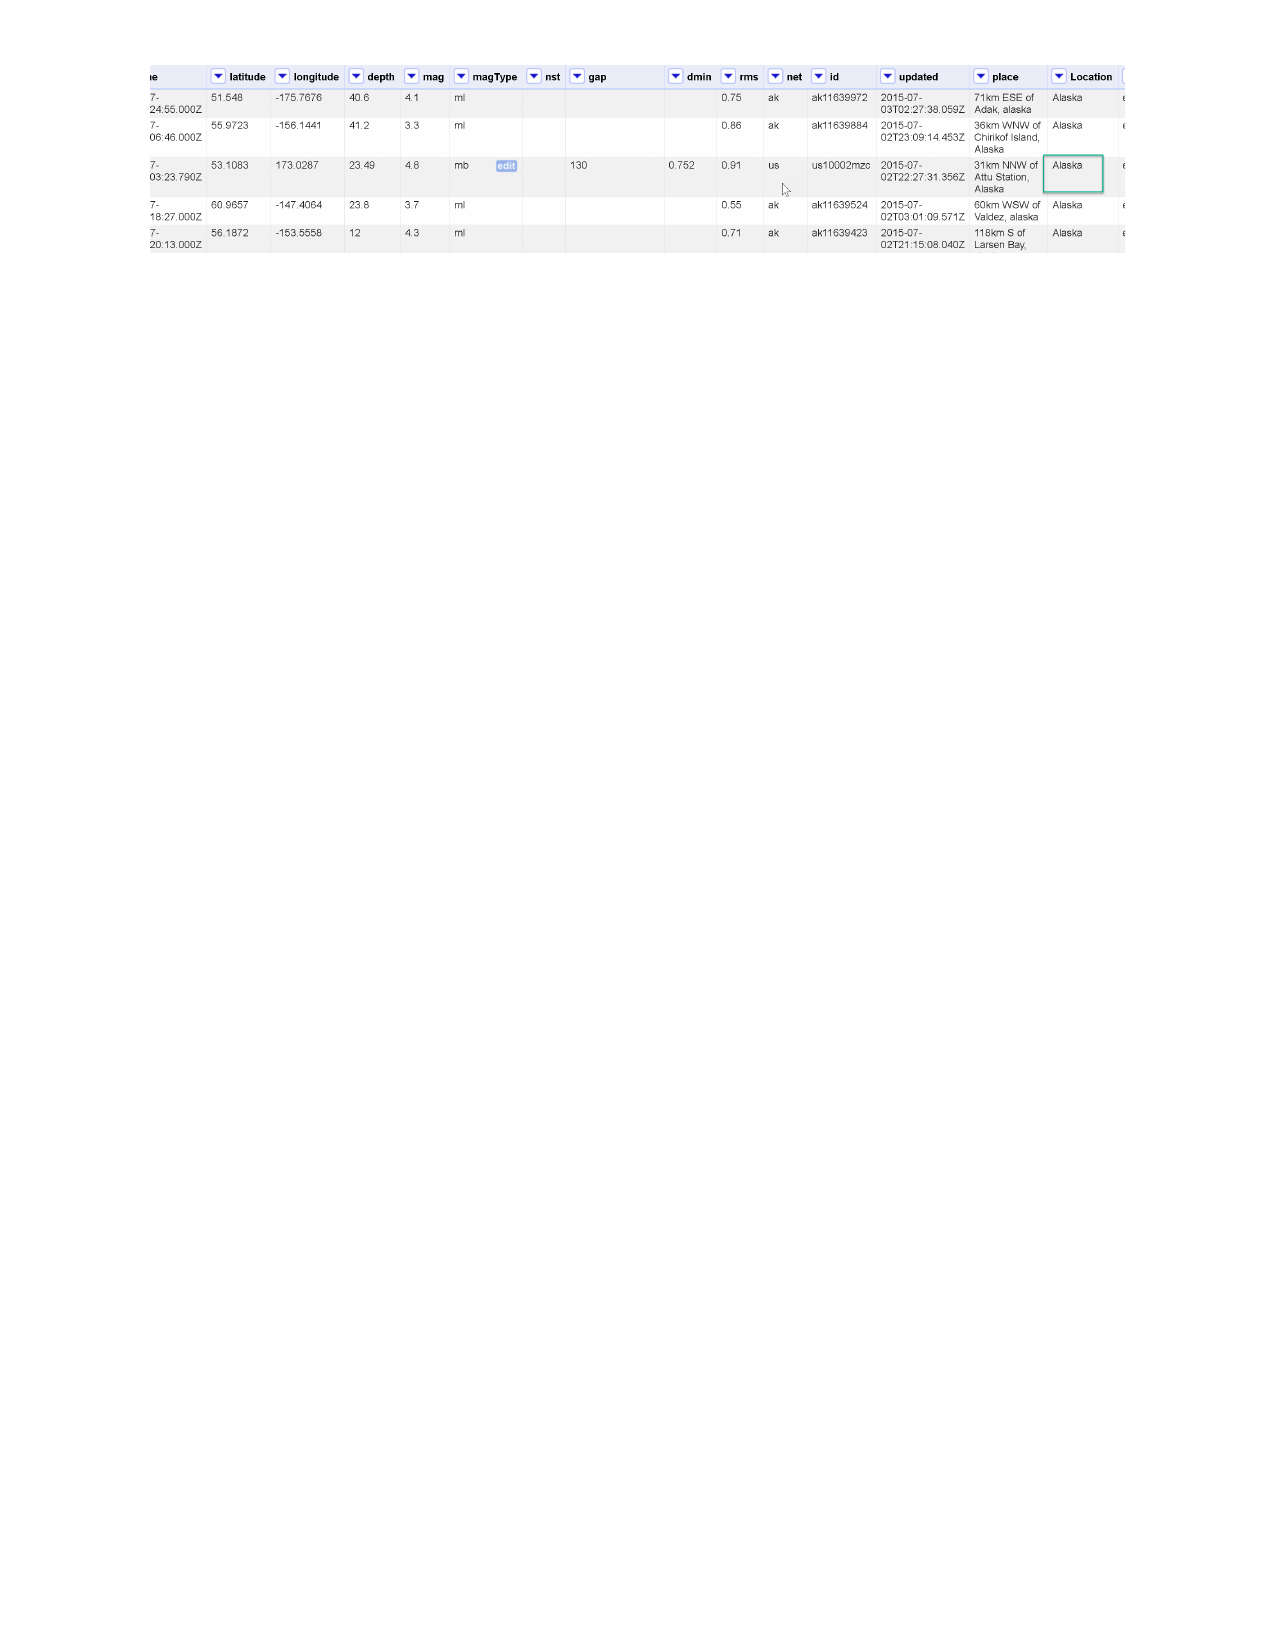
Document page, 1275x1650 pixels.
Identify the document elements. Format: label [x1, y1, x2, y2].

picture [150, 65, 1125, 253]
